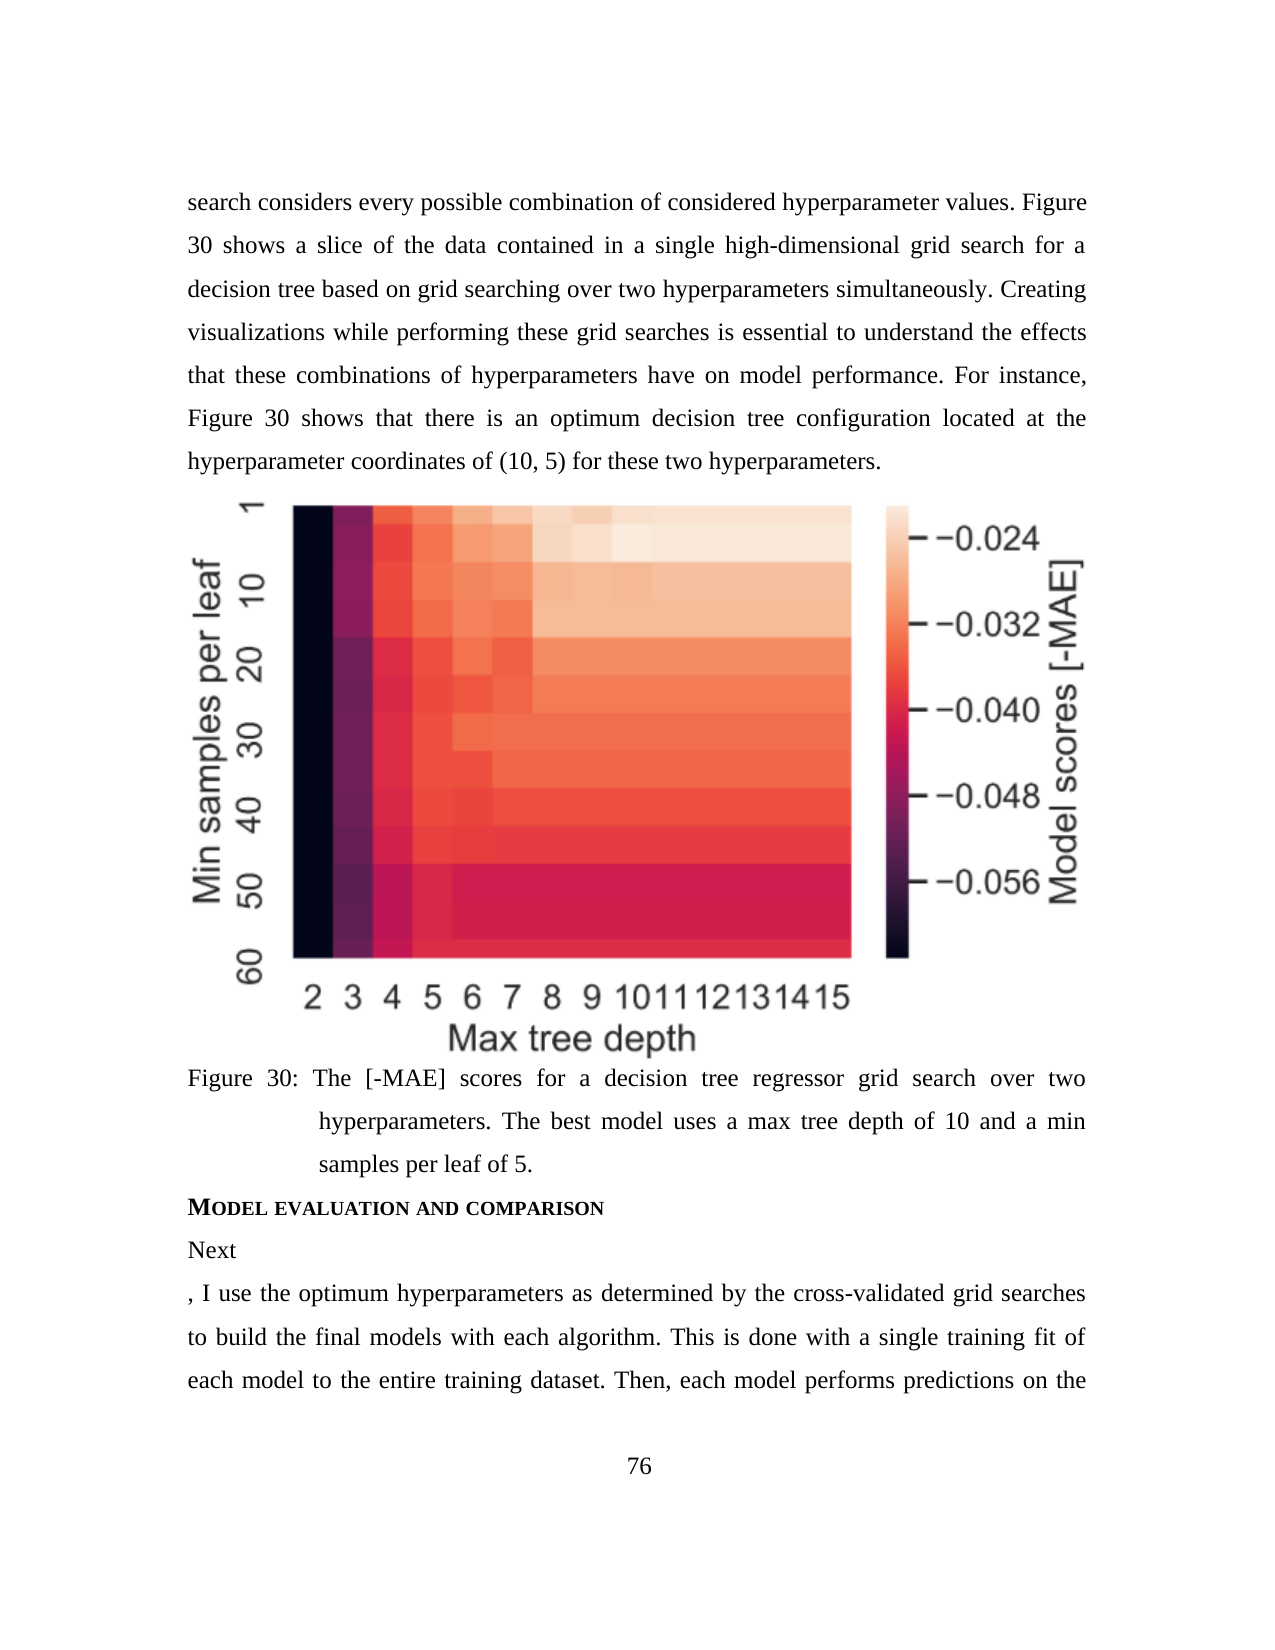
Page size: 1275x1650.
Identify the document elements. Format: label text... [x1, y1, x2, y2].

picture [187, 489, 1088, 1063]
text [187, 187, 1087, 475]
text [187, 1235, 1087, 1393]
subtitle Figure 30: The [-MAE] scores for a decision tree regressor grid search over two hyperparameters. The best model uses a max tree depth of 10 and a min samples per leaf of 5. [187, 1063, 1087, 1178]
subtitle Model evaluation and comparison [187, 1192, 1087, 1221]
